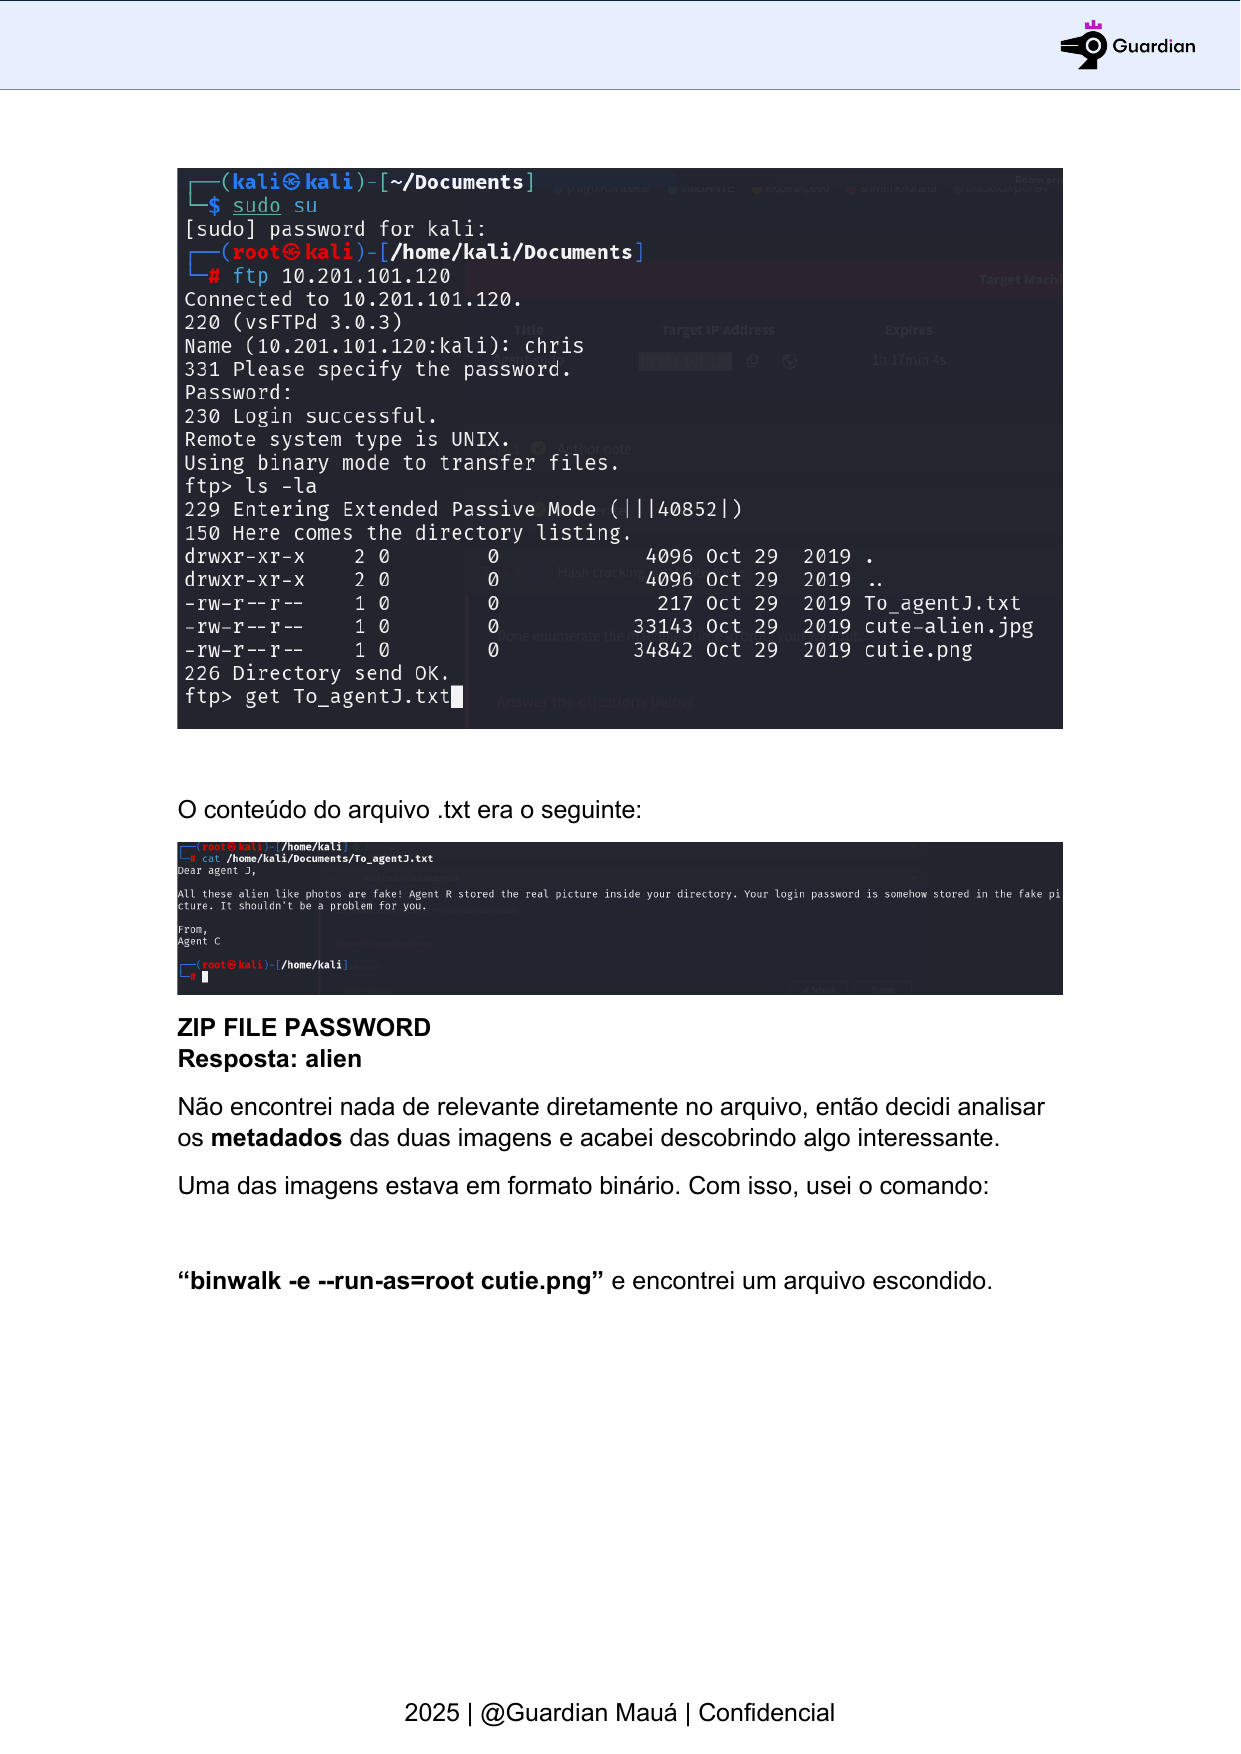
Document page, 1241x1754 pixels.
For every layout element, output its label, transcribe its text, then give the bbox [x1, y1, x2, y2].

text Uma das imagens estava em formato binário. Com isso, usei o comando: [177, 1171, 1063, 1199]
text “binwalk -e --run-as=root cutie.png” e encontrei um arquivo escondido. [177, 1266, 1063, 1295]
picture [0, 2, 1241, 90]
text O conteúdo do arquivo .txt era o seguinte: [177, 795, 1063, 824]
text Zip file password Resposta: alien [177, 1013, 1063, 1073]
picture [177, 168, 1063, 729]
text Não encontrei nada de relevante diretamente no arquivo, então decidi analisar os metadados das duas imagens e acabei descobrindo algo interessante. [177, 1092, 1063, 1152]
picture [177, 842, 1063, 995]
